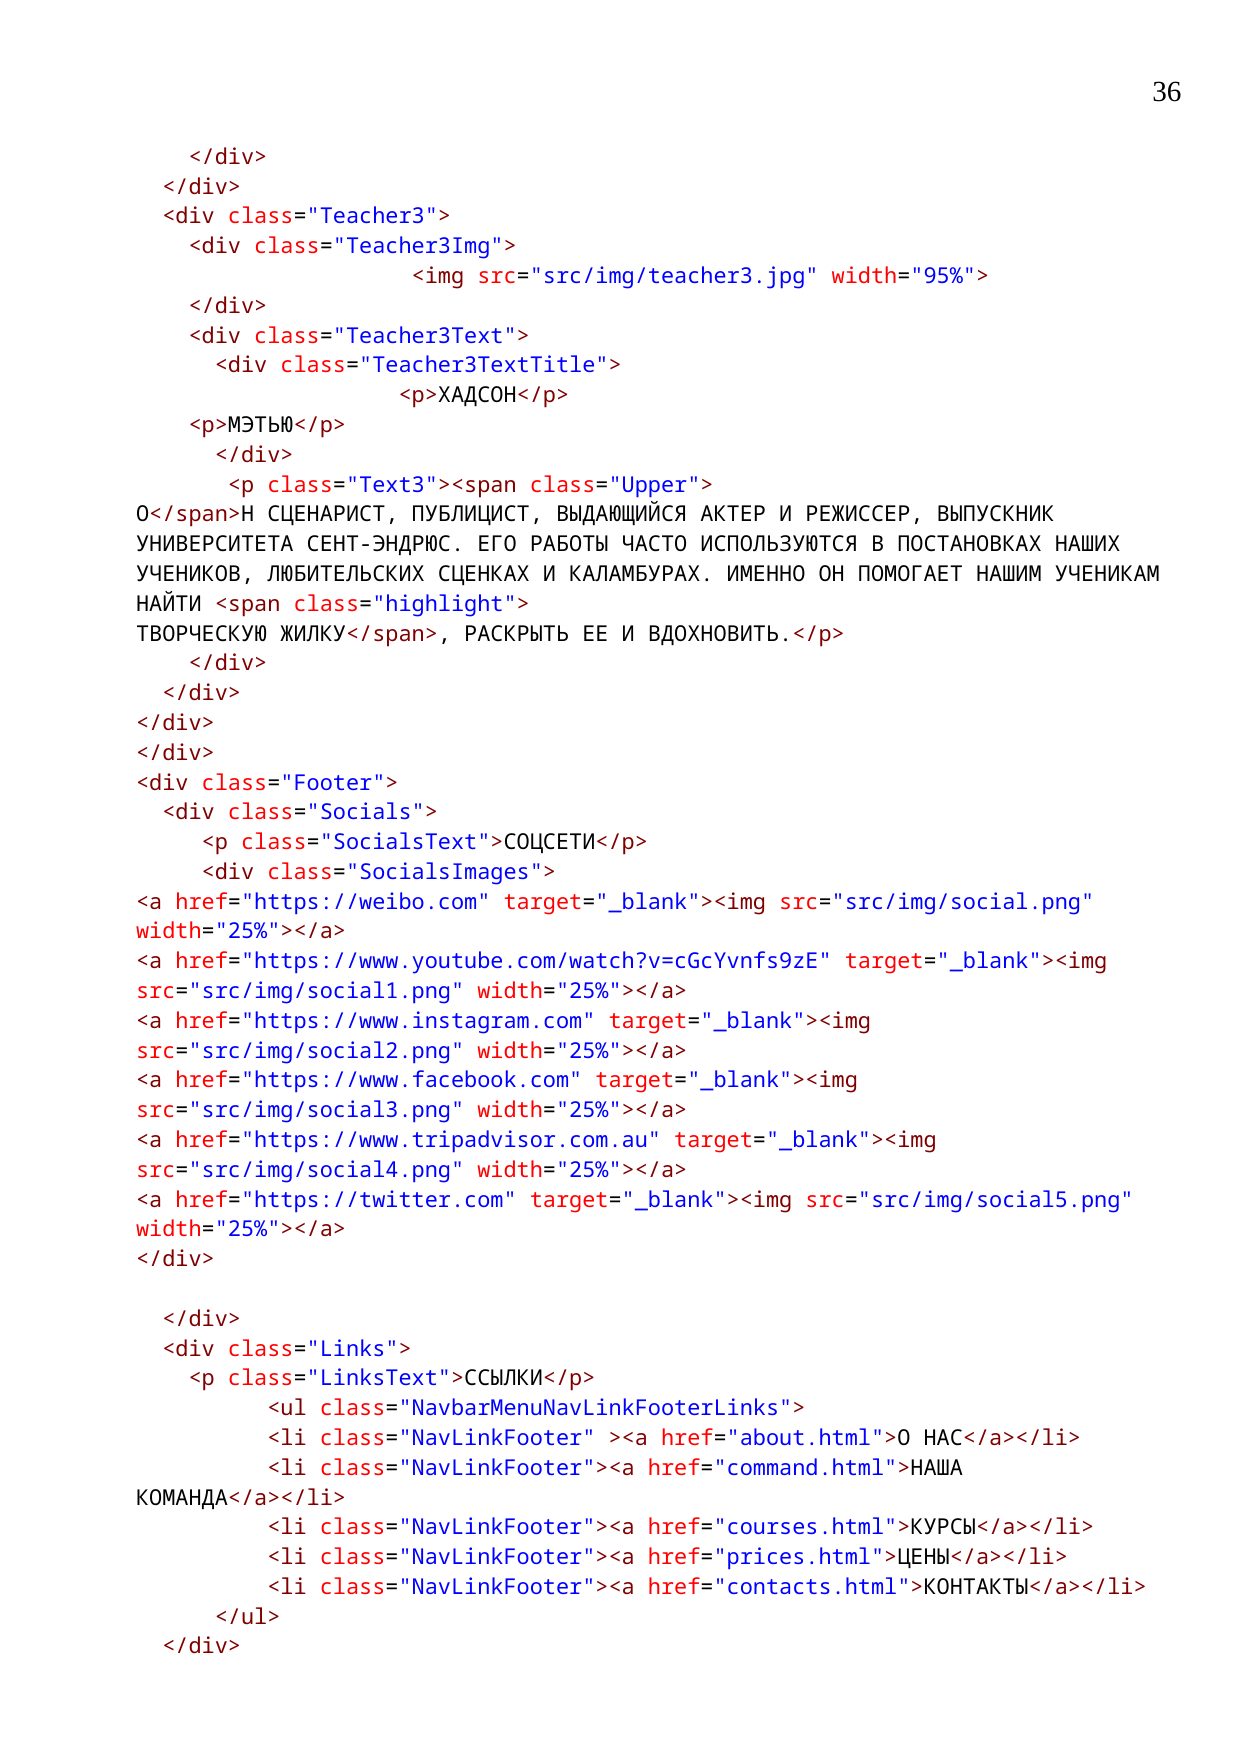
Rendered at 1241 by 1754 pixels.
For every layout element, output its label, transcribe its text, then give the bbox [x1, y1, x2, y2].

text <a href="https://www.facebook.com" target="_blank"><img src="src/img/social3.png" width="25%"></a> [136, 1064, 1181, 1124]
text <p class="SocialsText">СОЦСЕТИ</p> [136, 826, 1181, 856]
text <li class="NavLinkFooter" ><a href="about.html">О НАС</a></li> [136, 1422, 1181, 1452]
text <li class="NavLinkFooter"><a href="courses.html">КУРСЫ</a></li> [136, 1511, 1181, 1541]
text <li class="NavLinkFooter"><a href="contacts.html">КОНТАКТЫ</a></li> [136, 1571, 1181, 1601]
text </div> [136, 647, 1181, 677]
text <li class="NavLinkFooter"><a href="prices.html">ЦЕНЫ</a></li> [136, 1541, 1181, 1571]
text <div class="Footer"> [136, 767, 1181, 796]
text </div> [136, 439, 1181, 469]
text <div class="Teacher3Text"> [136, 320, 1181, 349]
text <div class="Teacher3TextTitle"> [136, 349, 1181, 379]
text </div> [136, 1303, 1181, 1333]
text <img src="src/img/teacher3.jpg" width="95%"> [136, 260, 1181, 290]
text <p>МЭТЬЮ</p> [136, 409, 1181, 439]
text </div> [136, 171, 1181, 201]
text <a href="https://www.youtube.com/watch?v=cGcYvnfs9zE" target="_blank"><img src="src/img/social1.png" width="25%"></a> [136, 945, 1181, 1005]
text <ul class="NavbarMenuNavLinkFooterLinks"> [136, 1392, 1181, 1422]
text <a href="https://twitter.com" target="_blank"><img src="src/img/social5.png" width="25%"></a> [136, 1184, 1181, 1243]
text </div> [136, 707, 1181, 737]
text <li class="NavLinkFooter"><a href="command.html">НАША КОМАНДА</a></li> [136, 1452, 1181, 1511]
text ТВОРЧЕСКУЮ ЖИЛКУ</span>, РАСКРЫТЬ ЕЕ И ВДОХНОВИТЬ.</p> [136, 618, 1181, 647]
text <a href="https://www.instagram.com" target="_blank"><img src="src/img/social2.png" width="25%"></a> [136, 1005, 1181, 1064]
text <div class="Links"> [136, 1333, 1181, 1362]
text </div> [136, 677, 1181, 707]
text </div> [136, 141, 1181, 171]
text <p class="LinksText">ССЫЛКИ</p> [136, 1362, 1181, 1392]
text </div> [136, 290, 1181, 320]
text <a href="https://weibo.com" target="_blank"><img src="src/img/social.png" width="25%"></a> [136, 886, 1181, 945]
text <a href="https://www.tripadvisor.com.au" target="_blank"><img src="src/img/social4.png" width="25%"></a> [136, 1124, 1181, 1184]
text </div> [136, 1631, 1181, 1660]
text <p>ХАДСОН</p> [136, 379, 1181, 409]
text О</span>Н СЦЕНАРИСТ, ПУБЛИЦИСТ, ВЫДАЮЩИЙСЯ АКТЕР И РЕЖИССЕР, ВЫПУСКНИК УНИВЕРСИТЕТА СЕНТ-ЭНДРЮС. ЕГО РАБОТЫ ЧАСТО ИСПОЛЬЗУЮТСЯ В ПОСТАНОВКАХ НАШИХ УЧЕНИКОВ, ЛЮБИТЕЛЬСКИХ СЦЕНКАХ И КАЛАМБУРАХ. ИМЕННО ОН ПОМОГАЕТ НАШИМ УЧЕНИКАМ НАЙТИ <span class="highlight"> [136, 498, 1181, 618]
text <p class="Text3"><span class="Upper"> [136, 469, 1181, 498]
text </ul> [136, 1601, 1181, 1631]
text <div class="Teacher3Img"> [136, 230, 1181, 260]
text <div class="SocialsImages"> [136, 856, 1181, 886]
text </div> [136, 737, 1181, 767]
text </div> [136, 1243, 1181, 1273]
text <div class="Socials"> [136, 796, 1181, 826]
text <div class="Teacher3"> [136, 201, 1181, 230]
